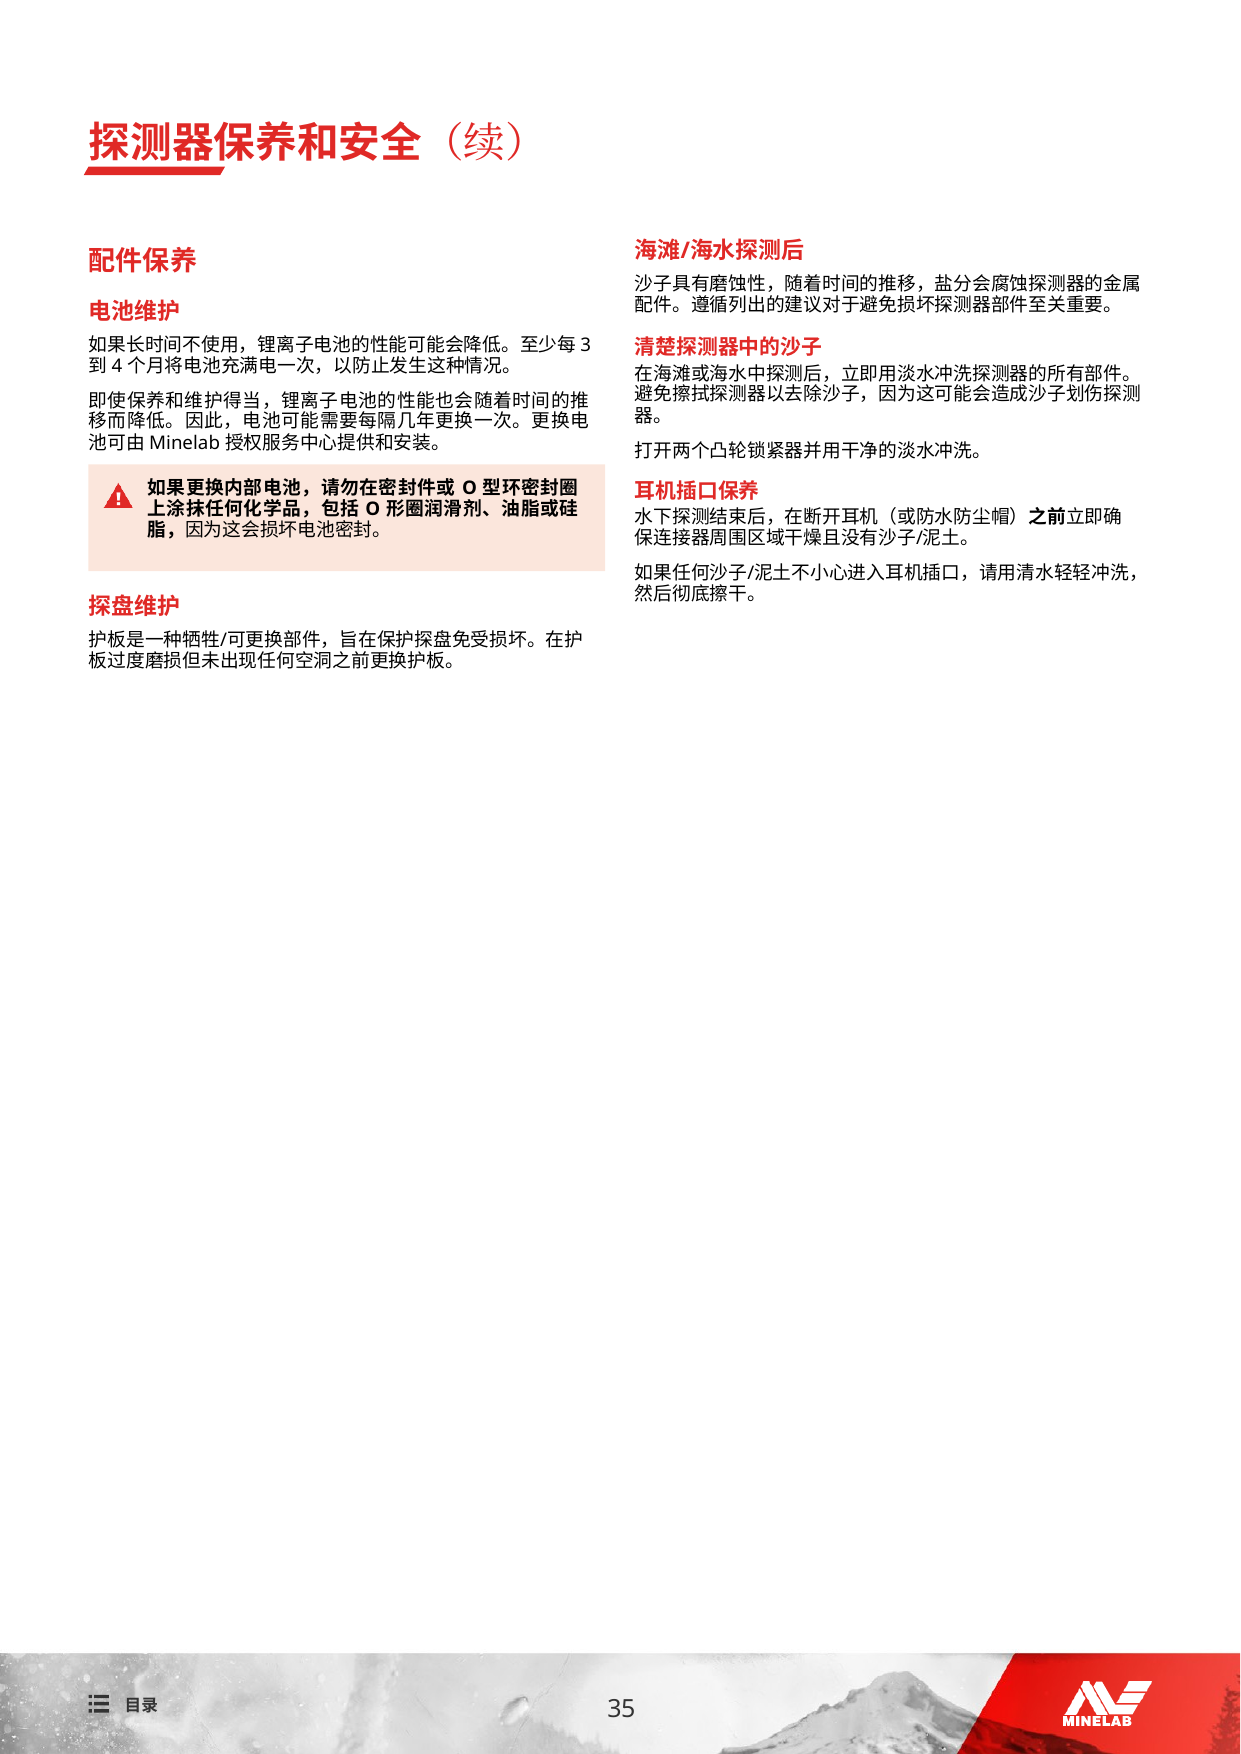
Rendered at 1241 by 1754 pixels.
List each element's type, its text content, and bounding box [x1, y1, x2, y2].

text 打开两个凸轮锁紧器并用干净的淡水冲洗。 [634, 435, 1166, 462]
text 在海滩或海水中探测后，立即用淡水冲洗探测器的所有部件。避免擦拭探测器以去除沙子，因为这可能会造成沙子划伤探测器。 [634, 363, 1156, 428]
picture [103, 482, 133, 508]
subtitle 清楚探测器中的沙子 [634, 327, 1166, 362]
text 如果任何沙子/泥土不小心进入耳机插口，请用清水轻轻冲洗，然后彻底擦干。 [634, 562, 1143, 606]
text 即使保养和维护得当，锂离子电池的性能也会随着时间的推移而降低。因此，电池可能需要每隔几年更换一次。更换电池可由 Minelab 授权服务中心提供和安装。 [88, 390, 591, 455]
text 如果长时间不使用，锂离子电池的性能可能会降低。至少每 3 到 4 个月将电池充满电一次，以防止发生这种情况。 [88, 334, 600, 378]
picture [0, 1649, 1241, 1754]
text 护板是一种牺牲/可更换部件，旨在保护探盘免受损坏。在护板过度磨损但未出现任何空洞之前更换护板。 [88, 629, 589, 673]
subtitle 配件保养 [88, 231, 604, 279]
subtitle 探盘维护 [88, 588, 604, 621]
text 探测器保养和安全（续） [88, 104, 1166, 171]
subtitle 电池维护 [88, 293, 604, 326]
text 沙子具有磨蚀性，随着时间的推移，盐分会腐蚀探测器的金属配件。遵循列出的建议对于避免损坏探测器部件至关重要。 [634, 273, 1147, 316]
subtitle 耳机插口保养 [634, 471, 1166, 506]
text 水下探测结束后，在断开耳机（或防水防尘帽）之前立即确保连接器周围区域干燥且没有沙子/泥土。 [634, 507, 1137, 550]
subtitle 海滩/海水探测后 [634, 232, 1166, 265]
